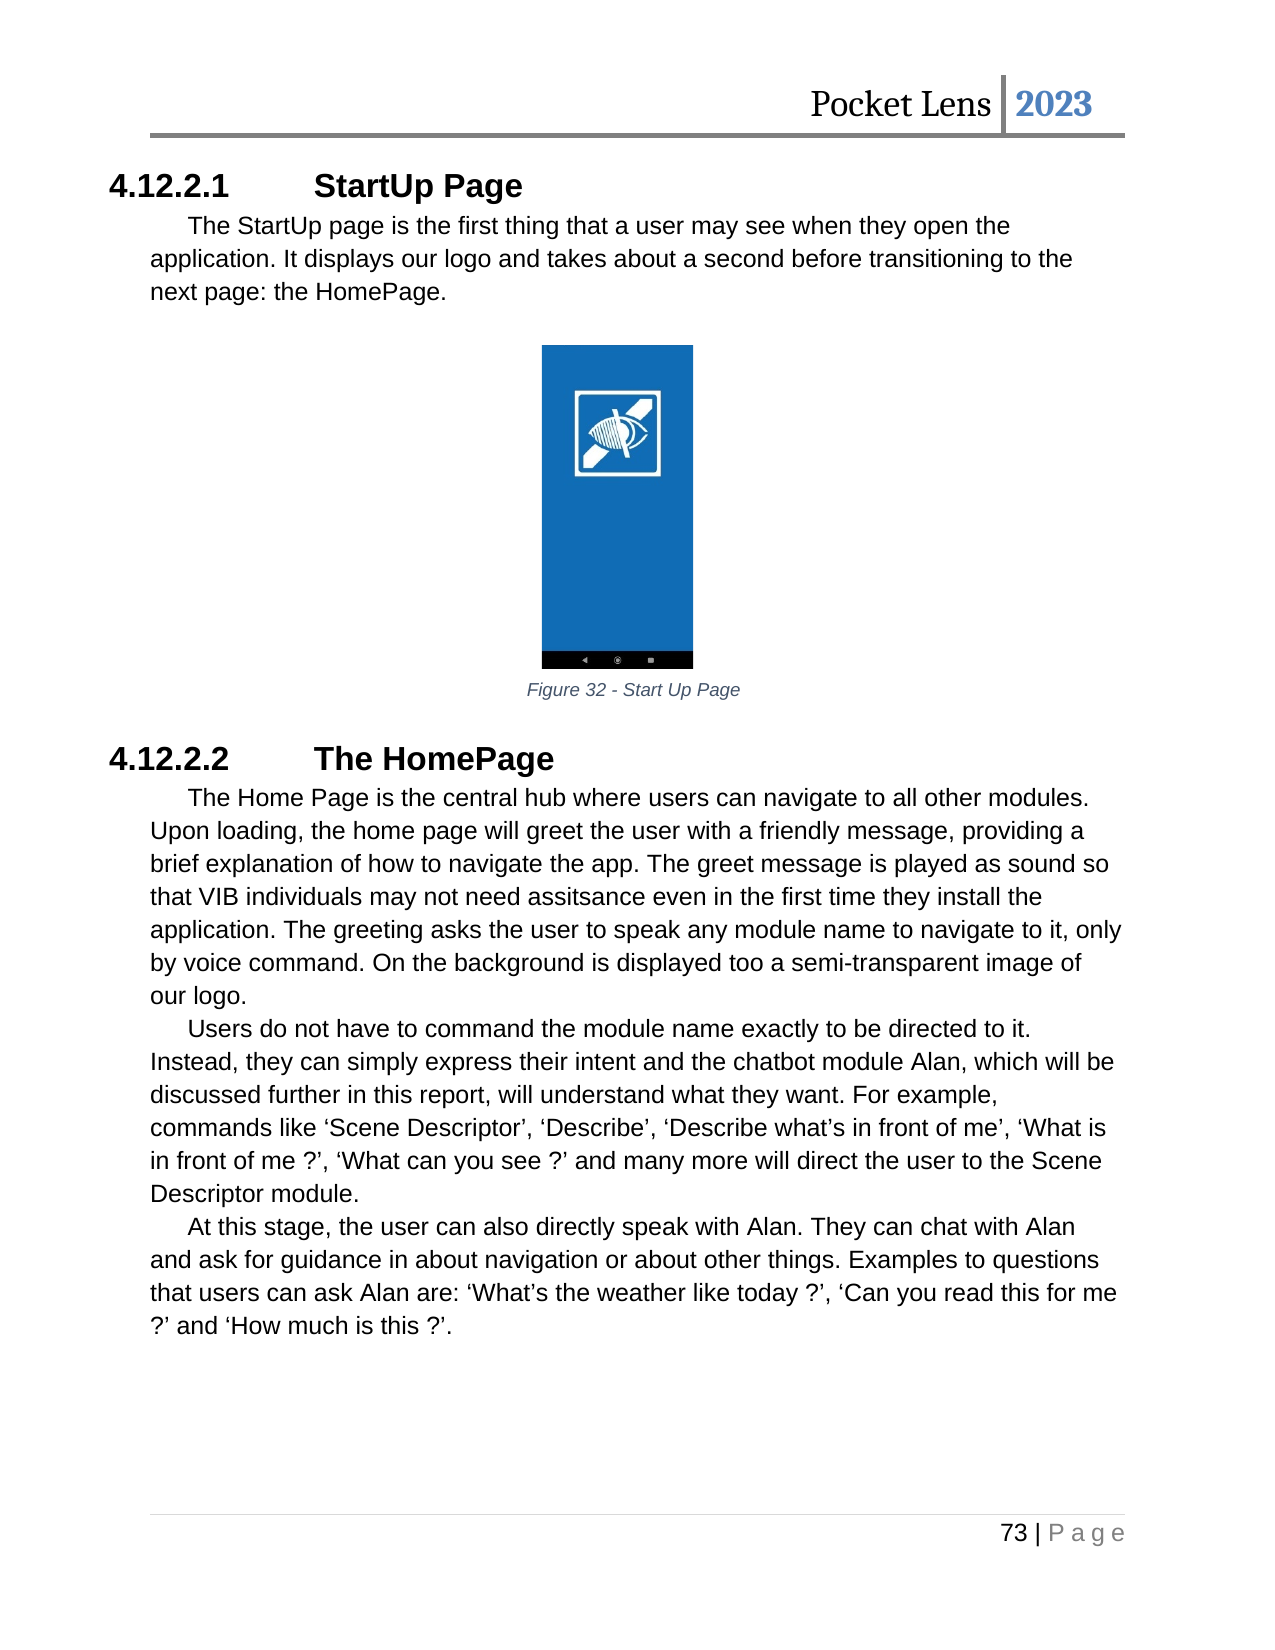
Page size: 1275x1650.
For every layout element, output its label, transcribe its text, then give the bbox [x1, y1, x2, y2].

text At this stage, the user can also directly speak with Alan. They can chat with Alan and ask for guidance in about navigation or about other things. Examples to questions that users can ask Alan are: ‘What’s the weather like today ?’, ‘Can you read this for me ?’ and ‘How much is this ?’. [150, 1212, 1125, 1340]
subtitle StartUp Page [229, 167, 1125, 205]
subtitle The HomePage [229, 739, 1125, 777]
text Users do not have to command the module name exactly to be directed to it. Instead, they can simply express their intent and the chatbot module Alan, which will be discussed further in this report, will understand what they want. For example, commands like ‘Scene Descriptor’, ‘Describe’, ‘Describe what’s in front of me’, ‘What is in front of me ?’, ‘What can you see ?’ and many more will direct the user to the Scene Descriptor module. [150, 1014, 1125, 1208]
text The StartUp page is the first thing that a user may see when they open the application. It displays our logo and takes about a second before transitioning to the next page: the HomePage. [150, 211, 1125, 306]
picture [541, 345, 694, 669]
text The Home Page is the central hub where users can navigate to all other modules. Upon loading, the home page will greet the user with a friendly message, providing a brief explanation of how to navigate the app. The greet message is played as sound so that VIB individuals may not need assitsance even in the first time they install the application. The greeting asks the user to speak any module name to navigate to it, only by voice command. On the background is displayed too a semi-transparent image of our logo. [150, 783, 1125, 1010]
